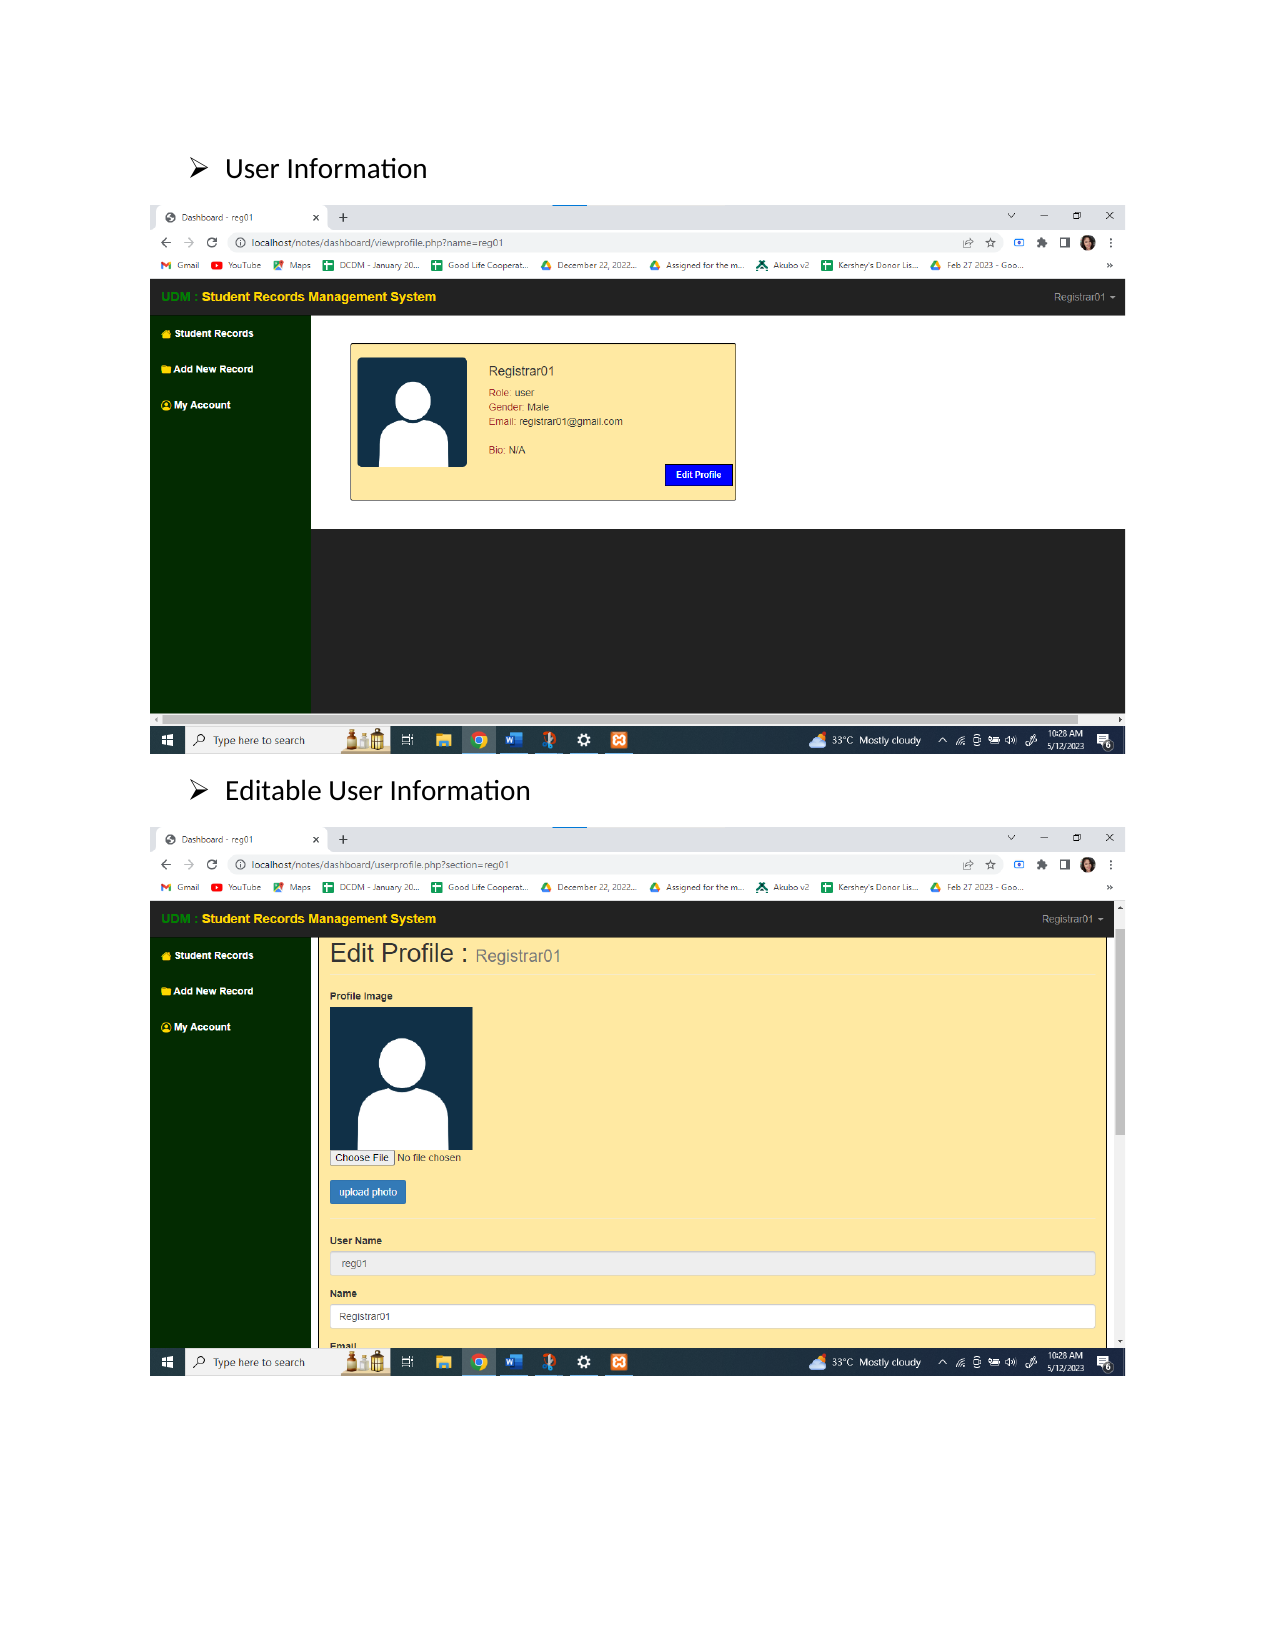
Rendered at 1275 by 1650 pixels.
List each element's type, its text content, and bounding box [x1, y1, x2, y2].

picture [150, 827, 1125, 1376]
list Editable User Information [187, 772, 1125, 808]
picture [150, 205, 1125, 754]
list User Information [187, 150, 1125, 186]
